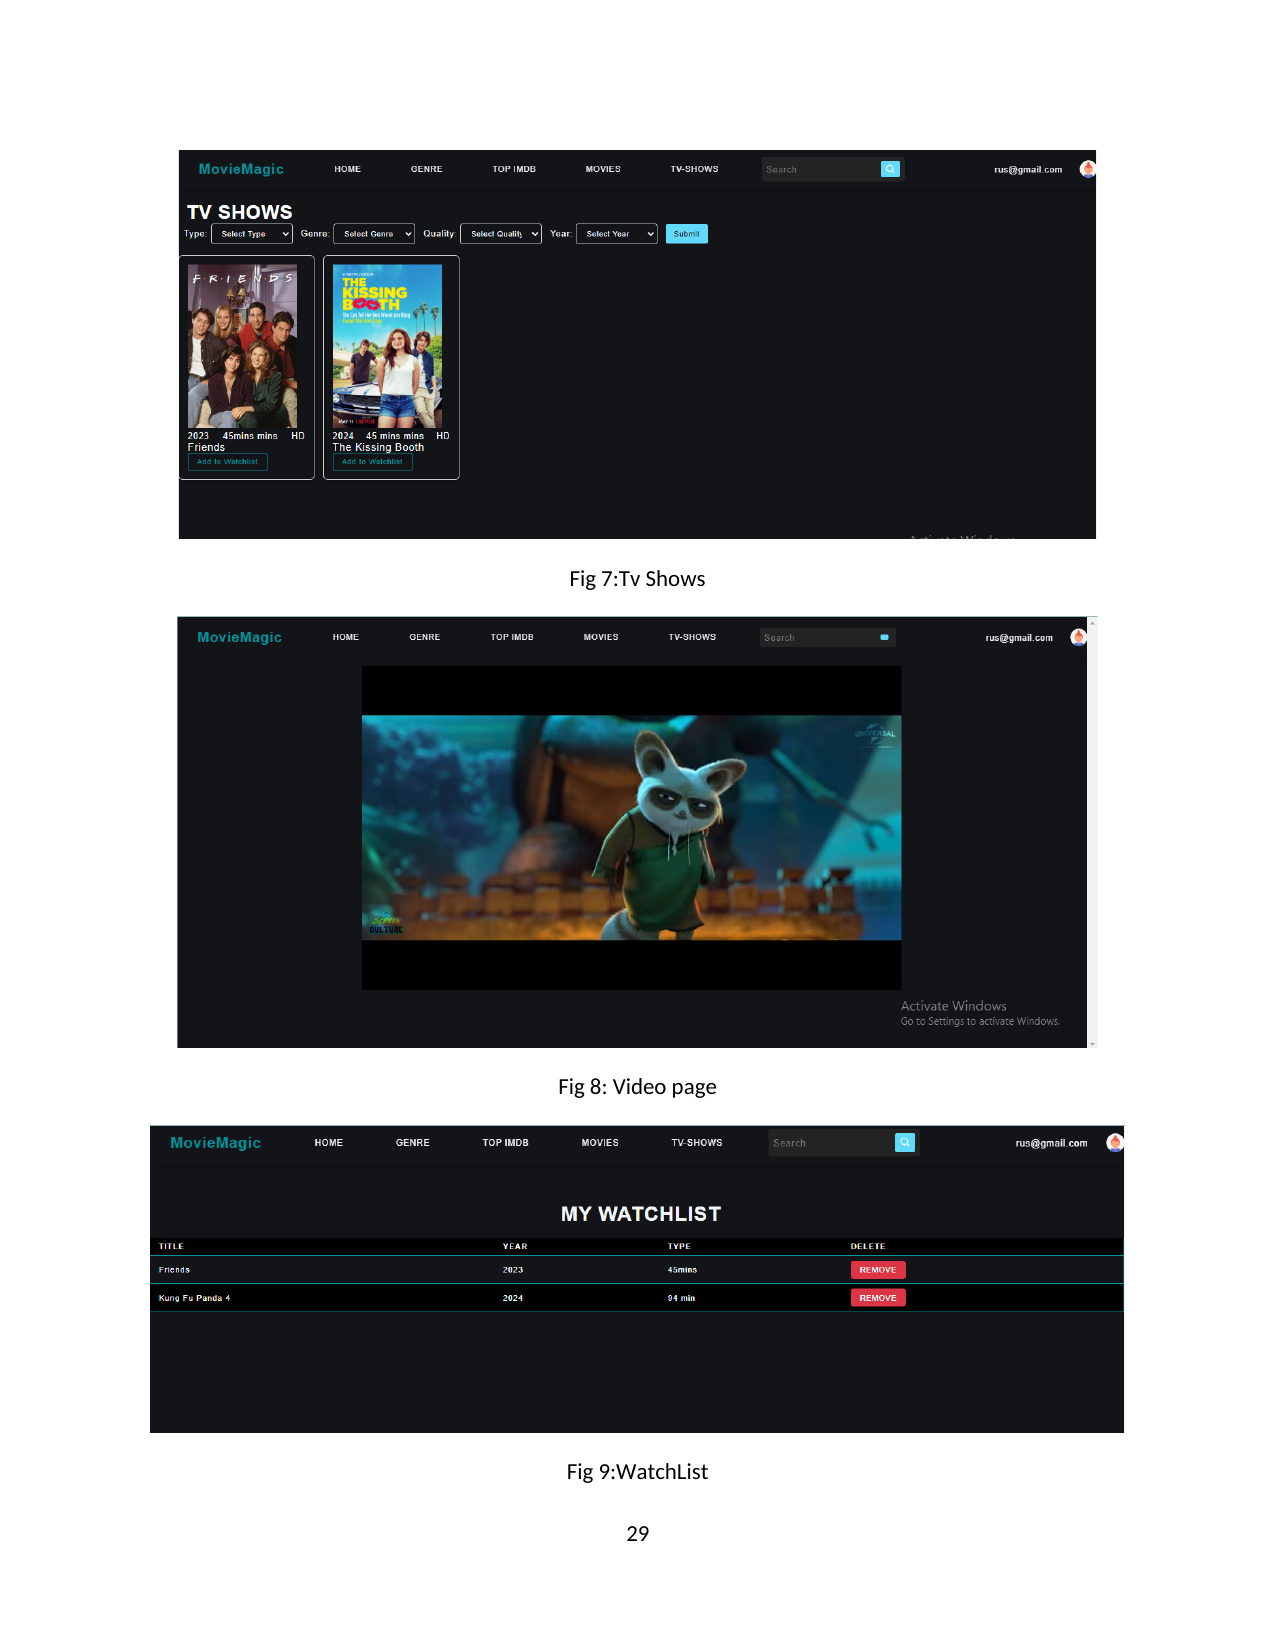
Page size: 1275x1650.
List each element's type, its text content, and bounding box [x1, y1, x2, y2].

text Fig 9:WatchList [150, 1457, 1125, 1485]
text Fig 7:Tv Shows [150, 564, 1125, 592]
picture [178, 150, 1097, 539]
picture [150, 1125, 1125, 1433]
picture [177, 616, 1098, 1048]
text Fig 8: Video page [150, 1072, 1125, 1100]
